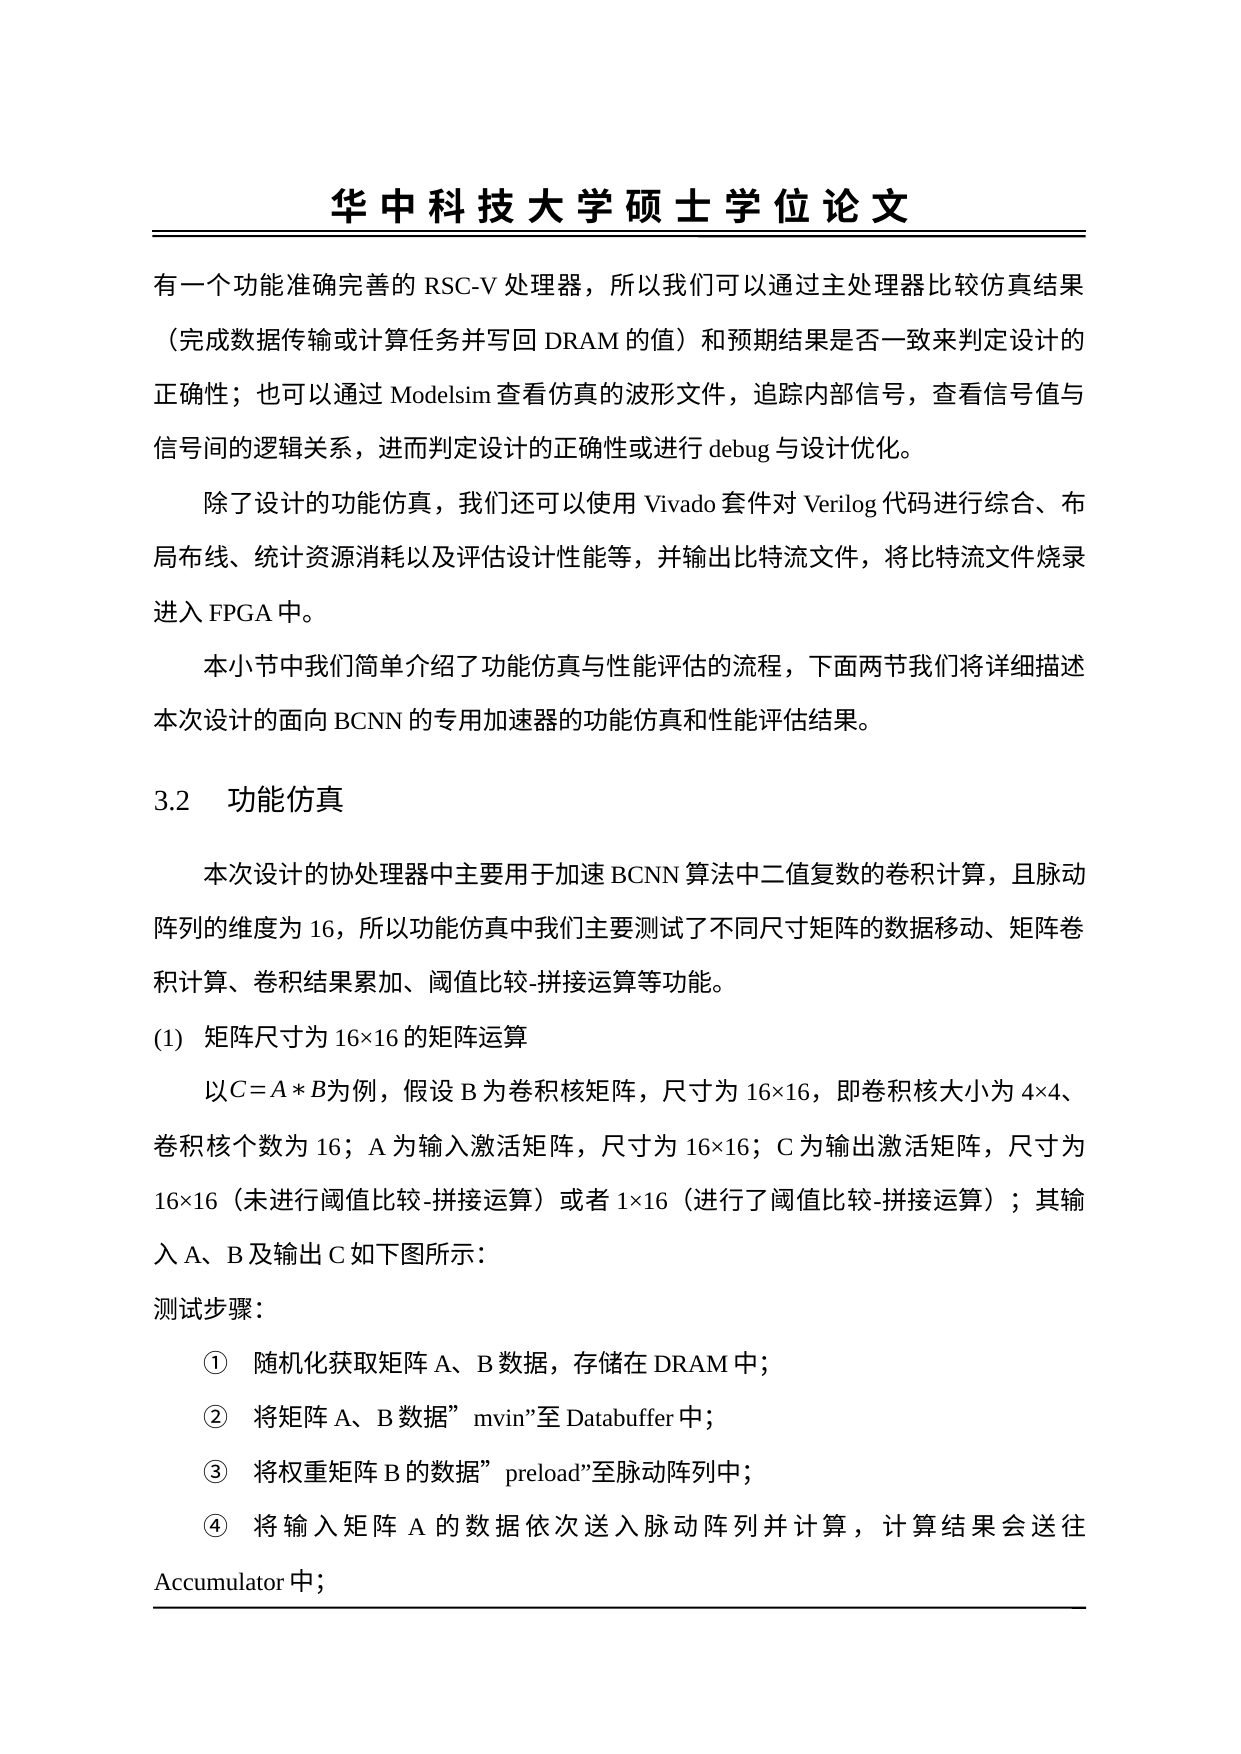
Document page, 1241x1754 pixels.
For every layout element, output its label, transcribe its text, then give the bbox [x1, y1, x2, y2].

list 随机化获取矩阵A、B数据，存储在DRAM中； [153, 1343, 1087, 1380]
list 将矩阵A、B数据”mvin”至Databuffer中； [153, 1398, 1087, 1434]
list 矩阵尺寸为16×16的矩阵运算 [153, 1017, 1087, 1053]
list 将权重矩阵B的数据”preload”至脉动阵列中； [153, 1452, 1087, 1488]
text 测试步骤： [153, 1289, 1087, 1325]
text 以为例，假设B为卷积核矩阵，尺寸为16×16，即卷积核大小为4×4、卷积核个数为16；A为输入激活矩阵，尺寸为16×16；C为输出激活矩阵，尺寸为16×16（未进行阈值比较-拼接运算）或者1×16（进行了阈值比较-拼接运算）；其输入A、B及输出C如下图所示： [153, 1072, 1087, 1271]
list 将输入矩阵A的数据依次送入脉动阵列并计算，计算结果会送往Accumulator中； [153, 1507, 1087, 1597]
text 本小节中我们简单介绍了功能仿真与性能评估的流程，下面两节我们将详细描述本次设计的面向BCNN的专用加速器的功能仿真和性能评估结果。 [153, 646, 1087, 737]
text 本次设计的协处理器中主要用于加速BCNN算法中二值复数的卷积计算，且脉动阵列的维度为16，所以功能仿真中我们主要测试了不同尺寸矩阵的数据移动、矩阵卷积计算、卷积结果累加、阈值比较-拼接运算等功能。 [153, 854, 1087, 999]
subtitle 功能仿真 [153, 776, 1087, 818]
text 除了设计的功能仿真，我们还可以使用Vivado套件对Verilog代码进行综合、布局布线、统计资源消耗以及评估设计性能等，并输出比特流文件，将比特流文件烧录进入FPGA中。 [153, 483, 1087, 628]
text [153, 266, 1087, 465]
